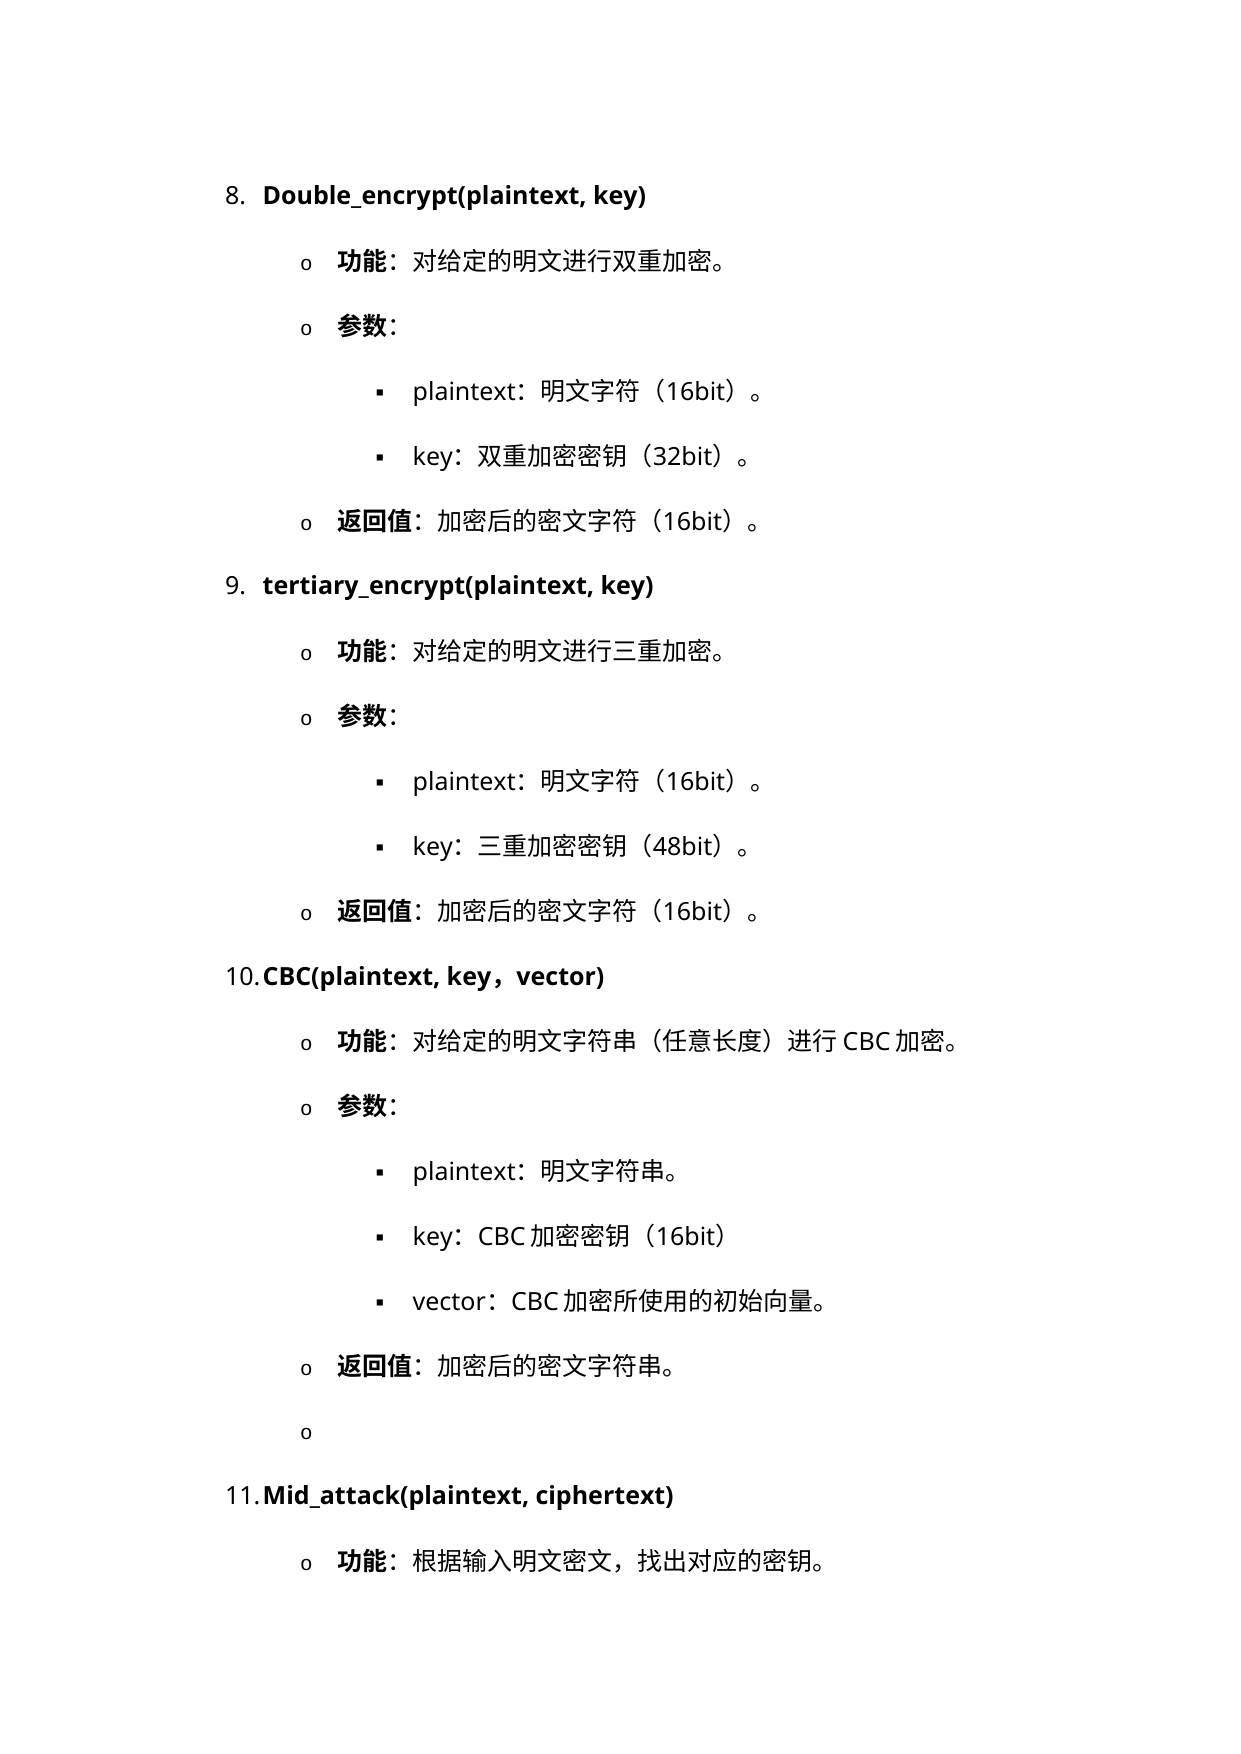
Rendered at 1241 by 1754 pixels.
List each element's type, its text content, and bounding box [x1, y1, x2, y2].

list Mid_attack(plaintext, ciphertext) [225, 1462, 1053, 1527]
list 返回值：加密后的密文字符（16bit）。 [300, 487, 1053, 552]
list 功能：根据输入明文密文，找出对应的密钥。 [300, 1527, 1053, 1592]
list 返回值：加密后的密文字符（16bit）。 [300, 877, 1053, 942]
list 功能：对给定的明文字符串（任意长度）进行CBC加密。 [300, 1007, 1053, 1072]
list vector：CBC加密所使用的初始向量。 [375, 1267, 1053, 1332]
list CBC(plaintext, key，vector) [225, 942, 1053, 1007]
list Double_encrypt(plaintext, key) [225, 162, 1053, 227]
list tertiary_encrypt(plaintext, key) [225, 552, 1053, 617]
list key：CBC加密密钥（16bit） [375, 1202, 1053, 1267]
list 参数： [300, 682, 1053, 747]
list 参数： [300, 292, 1053, 357]
list 参数： [300, 1072, 1053, 1137]
list key：三重加密密钥（48bit）。 [375, 812, 1053, 877]
list 功能：对给定的明文进行三重加密。 [300, 617, 1053, 682]
list 返回值：加密后的密文字符串。 [300, 1332, 1053, 1397]
list plaintext：明文字符（16bit）。 [375, 357, 1053, 422]
list key：双重加密密钥（32bit）。 [375, 422, 1053, 487]
list plaintext：明文字符（16bit）。 [375, 747, 1053, 812]
list plaintext：明文字符串。 [375, 1137, 1053, 1202]
list 功能：对给定的明文进行双重加密。 [300, 227, 1053, 292]
